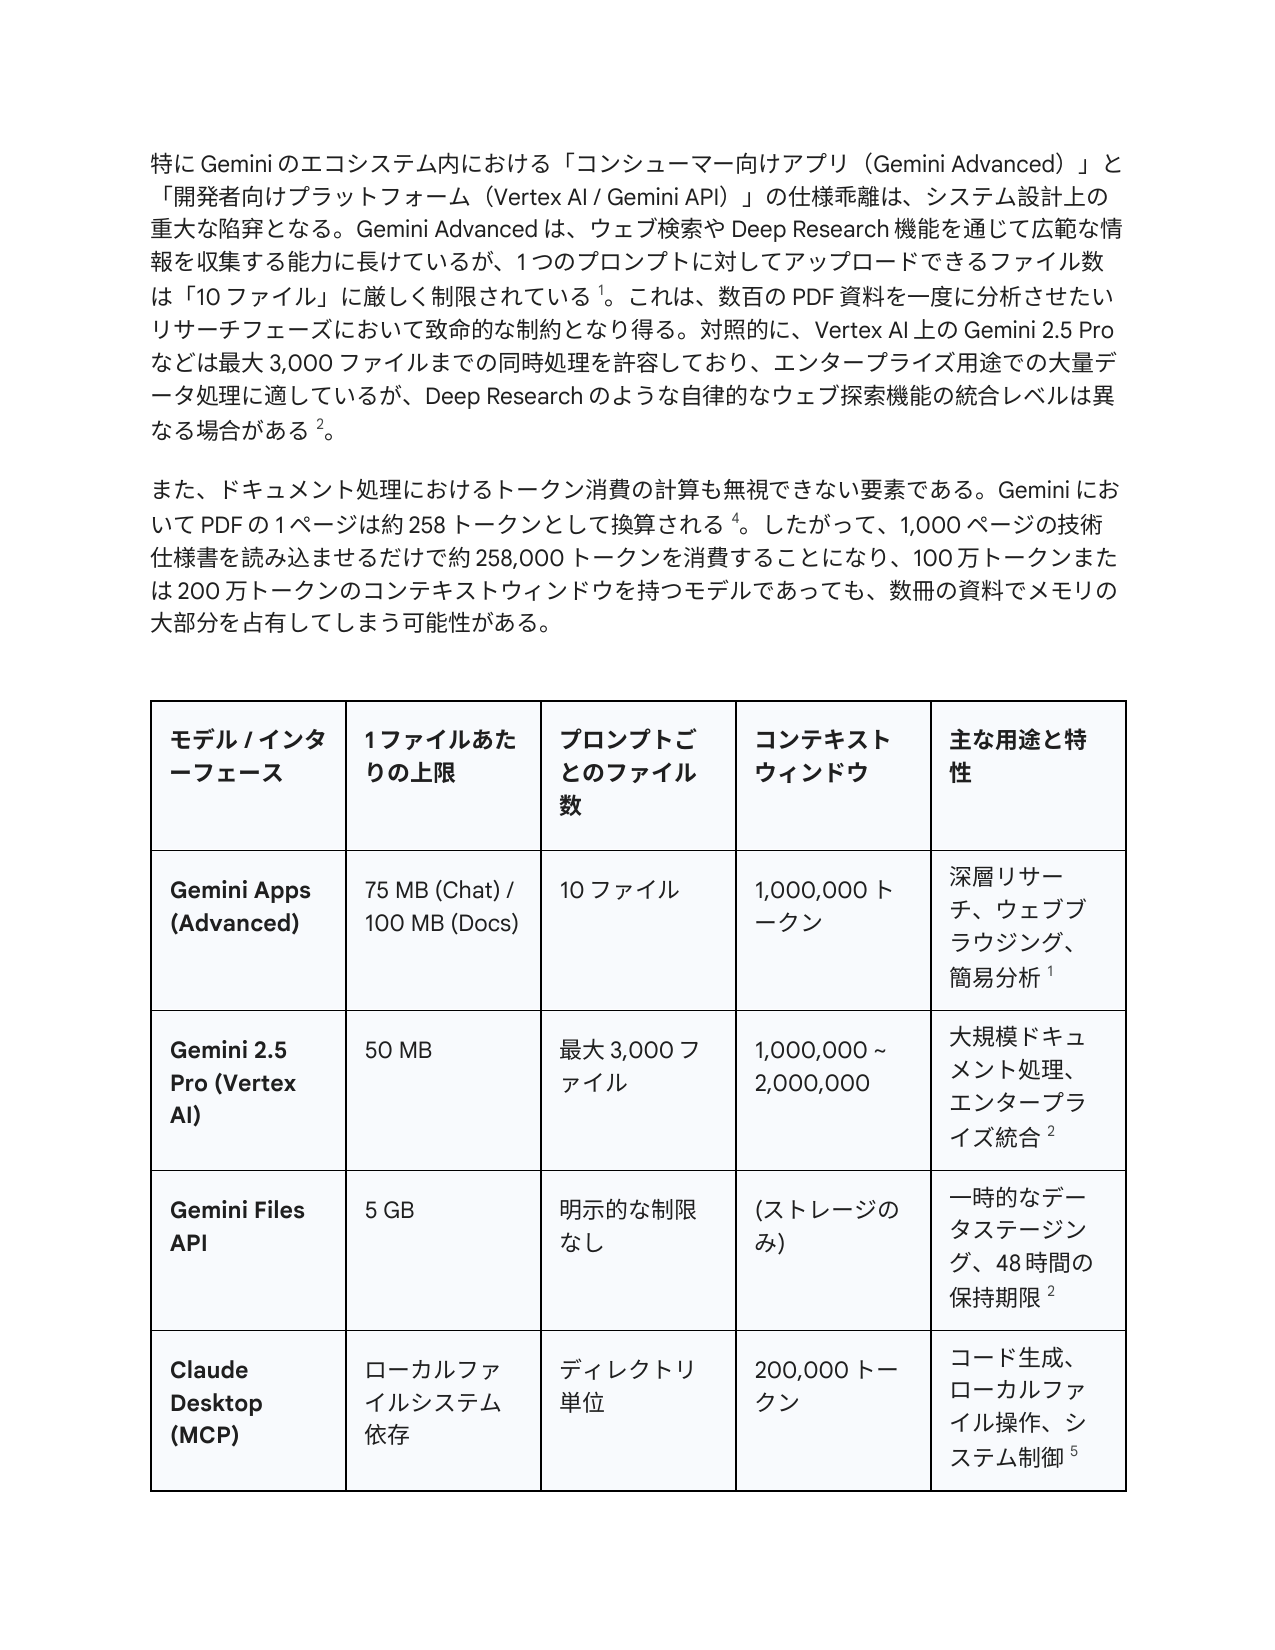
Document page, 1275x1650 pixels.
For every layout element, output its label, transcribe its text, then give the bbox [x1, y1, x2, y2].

table_cell 深層リサーチ、ウェブブラウジング、簡易分析 1 [932, 851, 1125, 1009]
table_cell コード生成、ローカルファイル操作、システム制御 5 [932, 1331, 1125, 1490]
table_cell 最大3,000ファイル [542, 1011, 735, 1170]
table_cell Claude Desktop (MCP) [152, 1331, 345, 1490]
table_header モデル / インターフェース [152, 702, 345, 849]
table_header 主な用途と特性 [932, 702, 1125, 849]
table_cell ローカルファイルシステム依存 [347, 1331, 540, 1490]
table_header コンテキストウィンドウ [737, 702, 930, 849]
table_header 1ファイルあたりの上限 [347, 702, 540, 849]
table_cell 一時的なデータステージング、48時間の保持期限 2 [932, 1171, 1125, 1330]
text また、ドキュメント処理におけるトークン消費の計算も無視できない要素である。GeminiにおいてPDFの1ページは約258トークンとして換算される 4。したがって、1,000ページの技術仕様書を読み込ませるだけで約258,000トークンを消費することになり、100万トークンまたは200万トークンのコンテキストウィンドウを持つモデルであっても、数冊の資料でメモリの大部分を占有してしまう可能性がある。 [150, 476, 1125, 638]
table_cell 200,000トークン [737, 1331, 930, 1490]
table_cell 1,000,000トークン [737, 851, 930, 1009]
table_header プロンプトごとのファイル数 [542, 702, 735, 849]
table_cell Gemini 2.5 Pro (Vertex AI) [152, 1011, 345, 1170]
table_cell 1,000,000 ~ 2,000,000 [737, 1011, 930, 1170]
table_cell 大規模ドキュメント処理、エンタープライズ統合 2 [932, 1011, 1125, 1170]
table_cell 5 GB [347, 1171, 540, 1330]
table_cell ディレクトリ単位 [542, 1331, 735, 1490]
text 特にGeminiのエコシステム内における「コンシューマー向けアプリ（Gemini Advanced）」と「開発者向けプラットフォーム（Vertex AI / Gemini API）」の仕様乖離は、システム設計上の重大な陷穽となる。Gemini Advancedは、ウェブ検索やDeep Research機能を通じて広範な情報を収集する能力に長けているが、1つのプロンプトに対してアップロードできるファイル数は「10ファイル」に厳しく制限されている 1。これは、数百のPDF資料を一度に分析させたいリサーチフェーズにおいて致命的な制約となり得る。対照的に、Vertex AI上のGemini 2.5 Proなどは最大3,000ファイルまでの同時処理を許容しており、エンタープライズ用途での大量データ処理に適しているが、Deep Researchのような自律的なウェブ探索機能の統合レベルは異なる場合がある 2。 [150, 150, 1125, 446]
table_cell (ストレージのみ) [737, 1171, 930, 1330]
table_cell 10ファイル [542, 851, 735, 1009]
table_cell 50 MB [347, 1011, 540, 1170]
table_cell 明示的な制限なし [542, 1171, 735, 1330]
table_cell Gemini Apps (Advanced) [152, 851, 345, 1009]
table_cell 75 MB (Chat) / 100 MB (Docs) [347, 851, 540, 1009]
table_cell Gemini Files API [152, 1171, 345, 1330]
